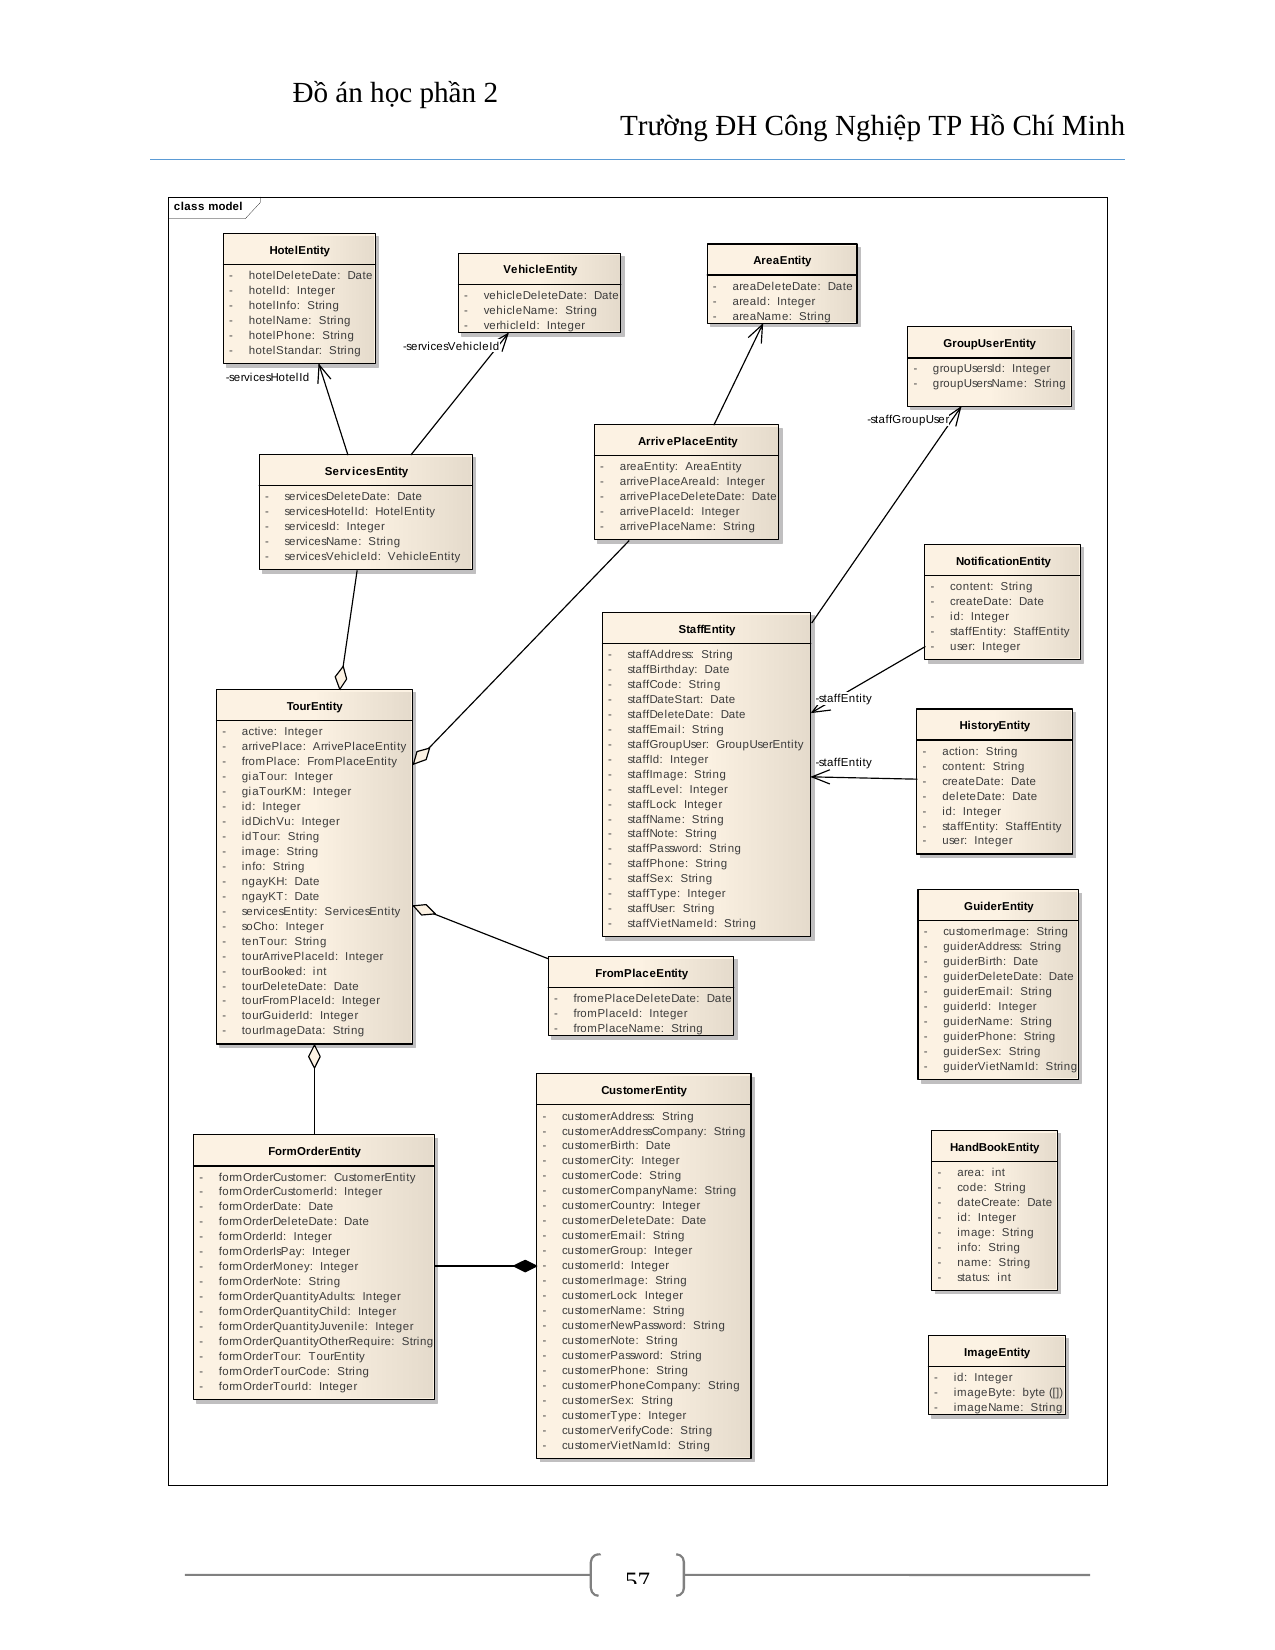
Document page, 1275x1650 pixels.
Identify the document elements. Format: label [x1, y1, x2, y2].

text [150, 193, 1125, 1488]
